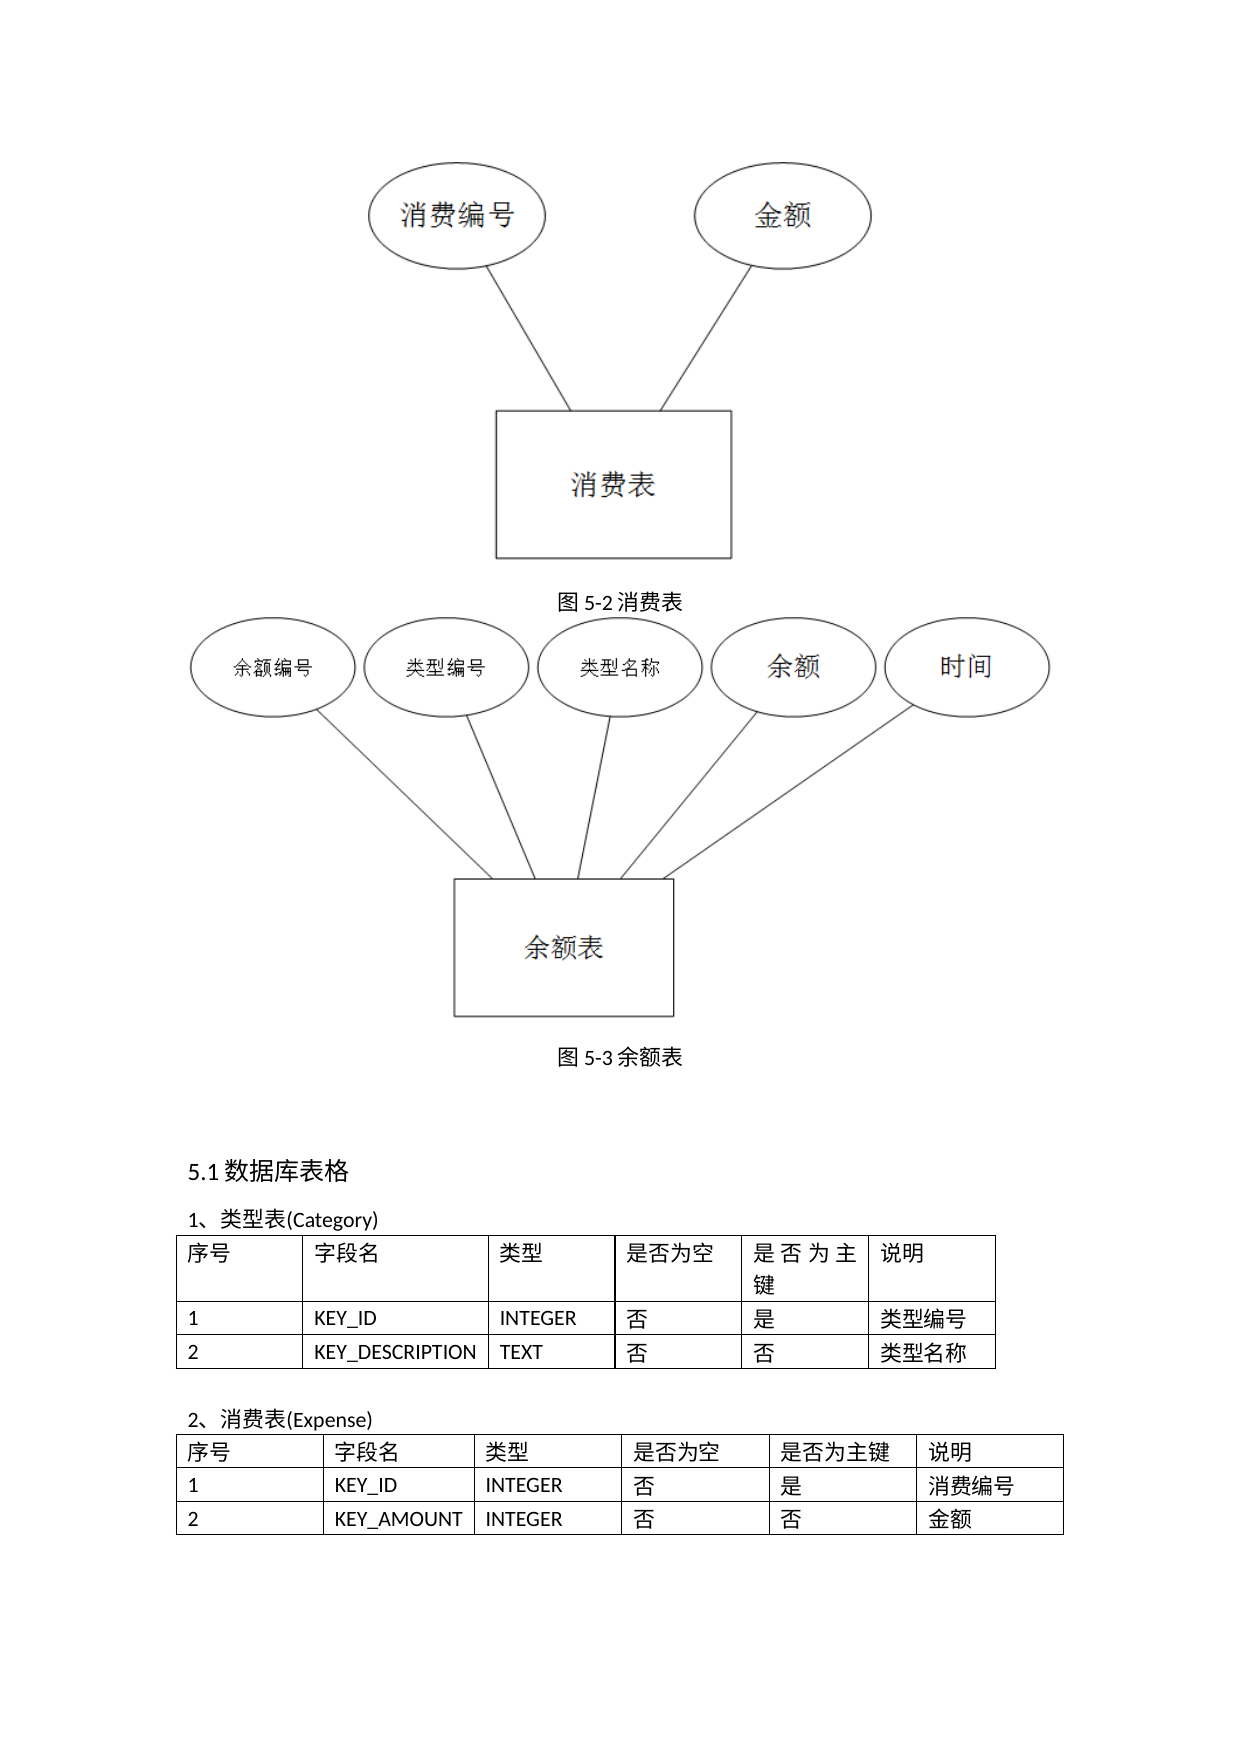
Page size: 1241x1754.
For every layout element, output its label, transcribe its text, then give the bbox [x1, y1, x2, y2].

table_cell INTEGER [489, 1302, 614, 1334]
table_cell INTEGER [475, 1468, 621, 1501]
table_header 字段名 [303, 1236, 488, 1301]
table_header 是否为主键 [770, 1435, 916, 1467]
table_header 字段名 [324, 1435, 474, 1467]
table_header 说明 [917, 1435, 1063, 1467]
table_cell 2 [177, 1502, 323, 1534]
table_cell 是 [742, 1302, 868, 1334]
table_cell 类型名称 [869, 1335, 995, 1368]
picture [187, 617, 1053, 1018]
table_cell 否 [622, 1502, 769, 1534]
table_header 序号 [177, 1236, 302, 1301]
list 类型表(Category) [187, 1202, 1053, 1234]
table_cell 否 [770, 1502, 916, 1534]
picture [367, 162, 873, 560]
table_header 是否为主键 [742, 1236, 868, 1301]
table_cell 2 [177, 1335, 302, 1368]
table_cell KEY_DESCRIPTION [303, 1335, 488, 1368]
table_cell 1 [177, 1468, 323, 1501]
table_header 类型 [489, 1236, 614, 1301]
table_cell KEY_ID [324, 1468, 474, 1501]
table_cell 否 [622, 1468, 769, 1501]
table_cell INTEGER [475, 1502, 621, 1534]
list 图5-2消费表 [187, 584, 1053, 617]
table_cell 消费编号 [917, 1468, 1063, 1501]
table_header 序号 [177, 1435, 323, 1467]
table_cell 否 [616, 1302, 741, 1334]
table_header 类型 [475, 1435, 621, 1467]
table_cell 否 [742, 1335, 868, 1368]
table_cell 是 [770, 1468, 916, 1501]
table_cell 1 [177, 1302, 302, 1334]
table_cell 类型编号 [869, 1302, 995, 1334]
list 图5-3余额表 [187, 1039, 1053, 1072]
table_header 是否为空 [622, 1435, 769, 1467]
table_header 是否为空 [616, 1236, 741, 1301]
table_cell 否 [616, 1335, 741, 1368]
table_cell KEY_ID [303, 1302, 488, 1334]
table_cell TEXT [489, 1335, 614, 1368]
list 5.1数据库表格 [187, 1137, 1053, 1202]
list 消费表(Expense) [187, 1401, 1053, 1434]
table_cell 金额 [917, 1502, 1063, 1534]
table_header 说明 [869, 1236, 995, 1301]
table_cell KEY_AMOUNT [324, 1502, 474, 1534]
